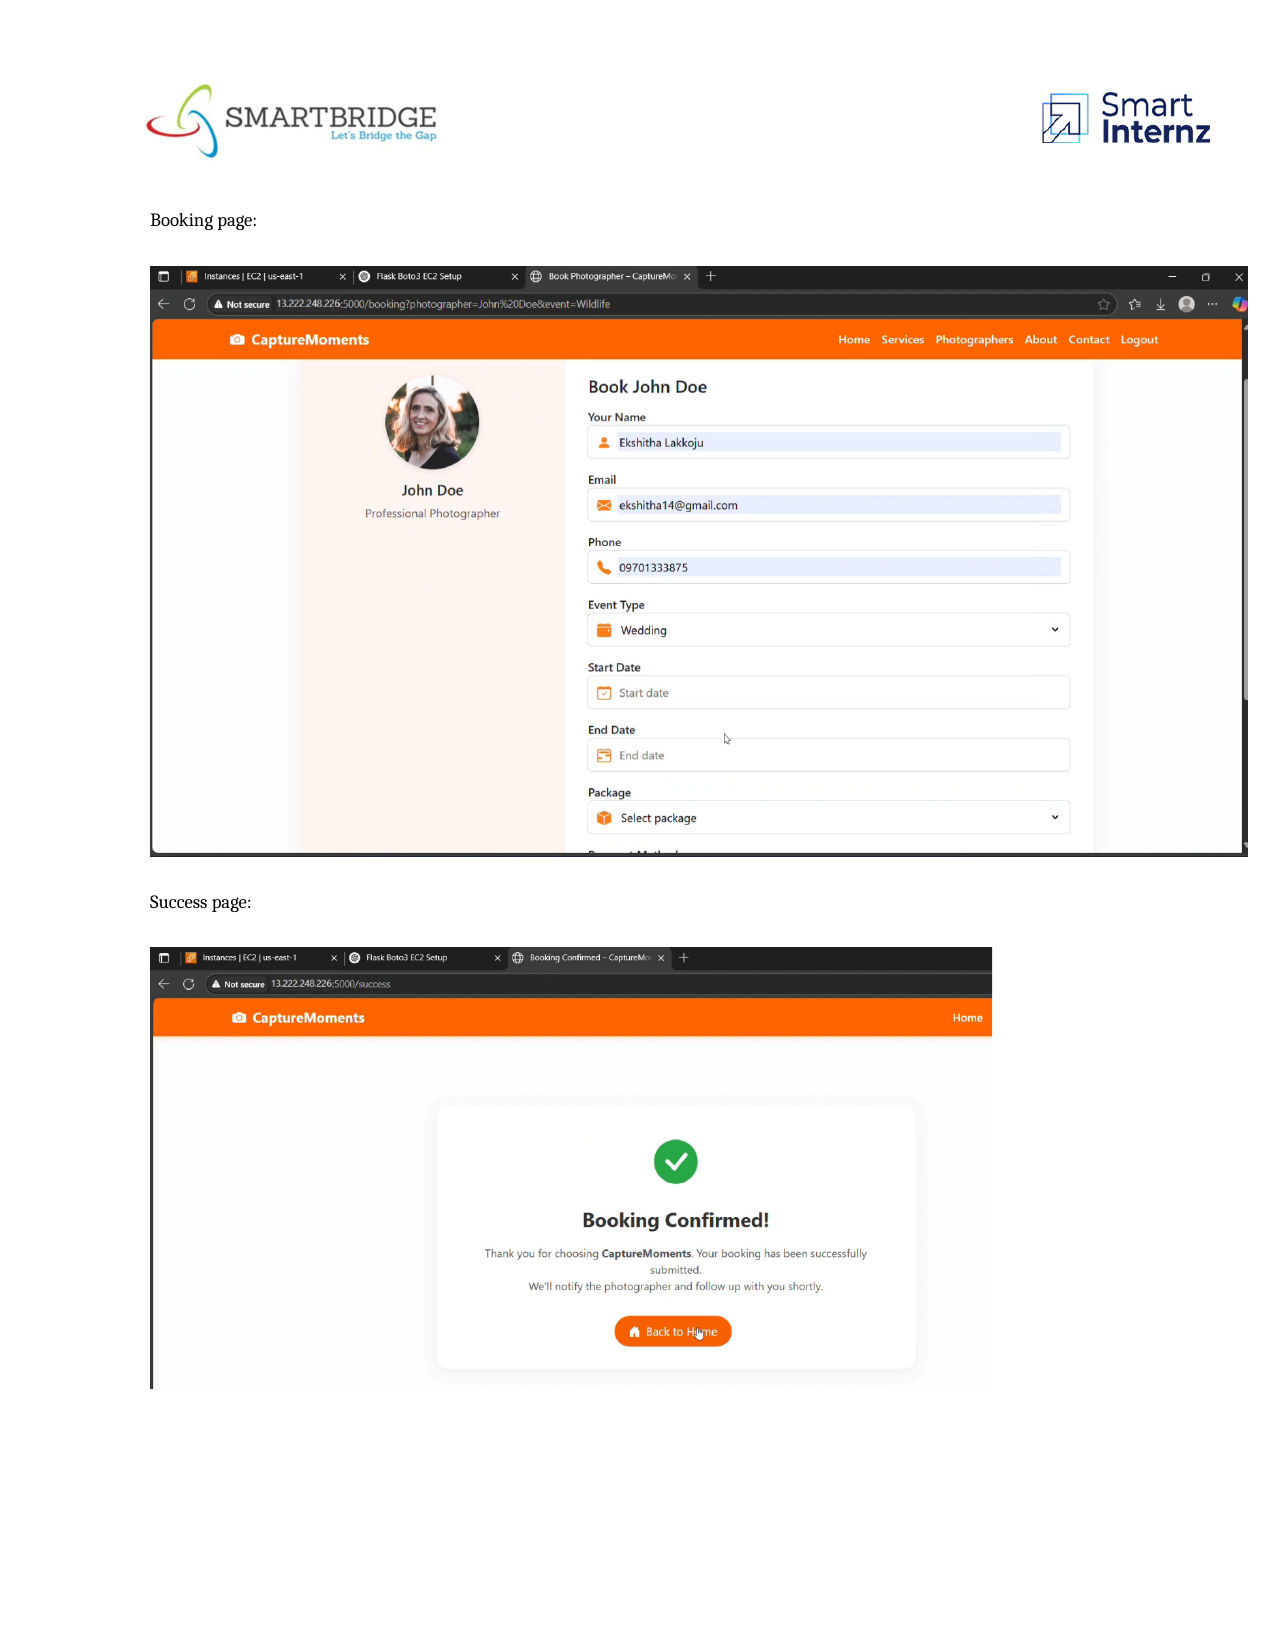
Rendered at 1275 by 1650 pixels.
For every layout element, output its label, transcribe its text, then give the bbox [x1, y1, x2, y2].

text Success page: [150, 891, 1248, 913]
picture [150, 947, 993, 1389]
picture [150, 266, 1248, 857]
text Booking page: [150, 210, 1248, 231]
picture [143, 78, 441, 163]
picture [1037, 92, 1214, 143]
